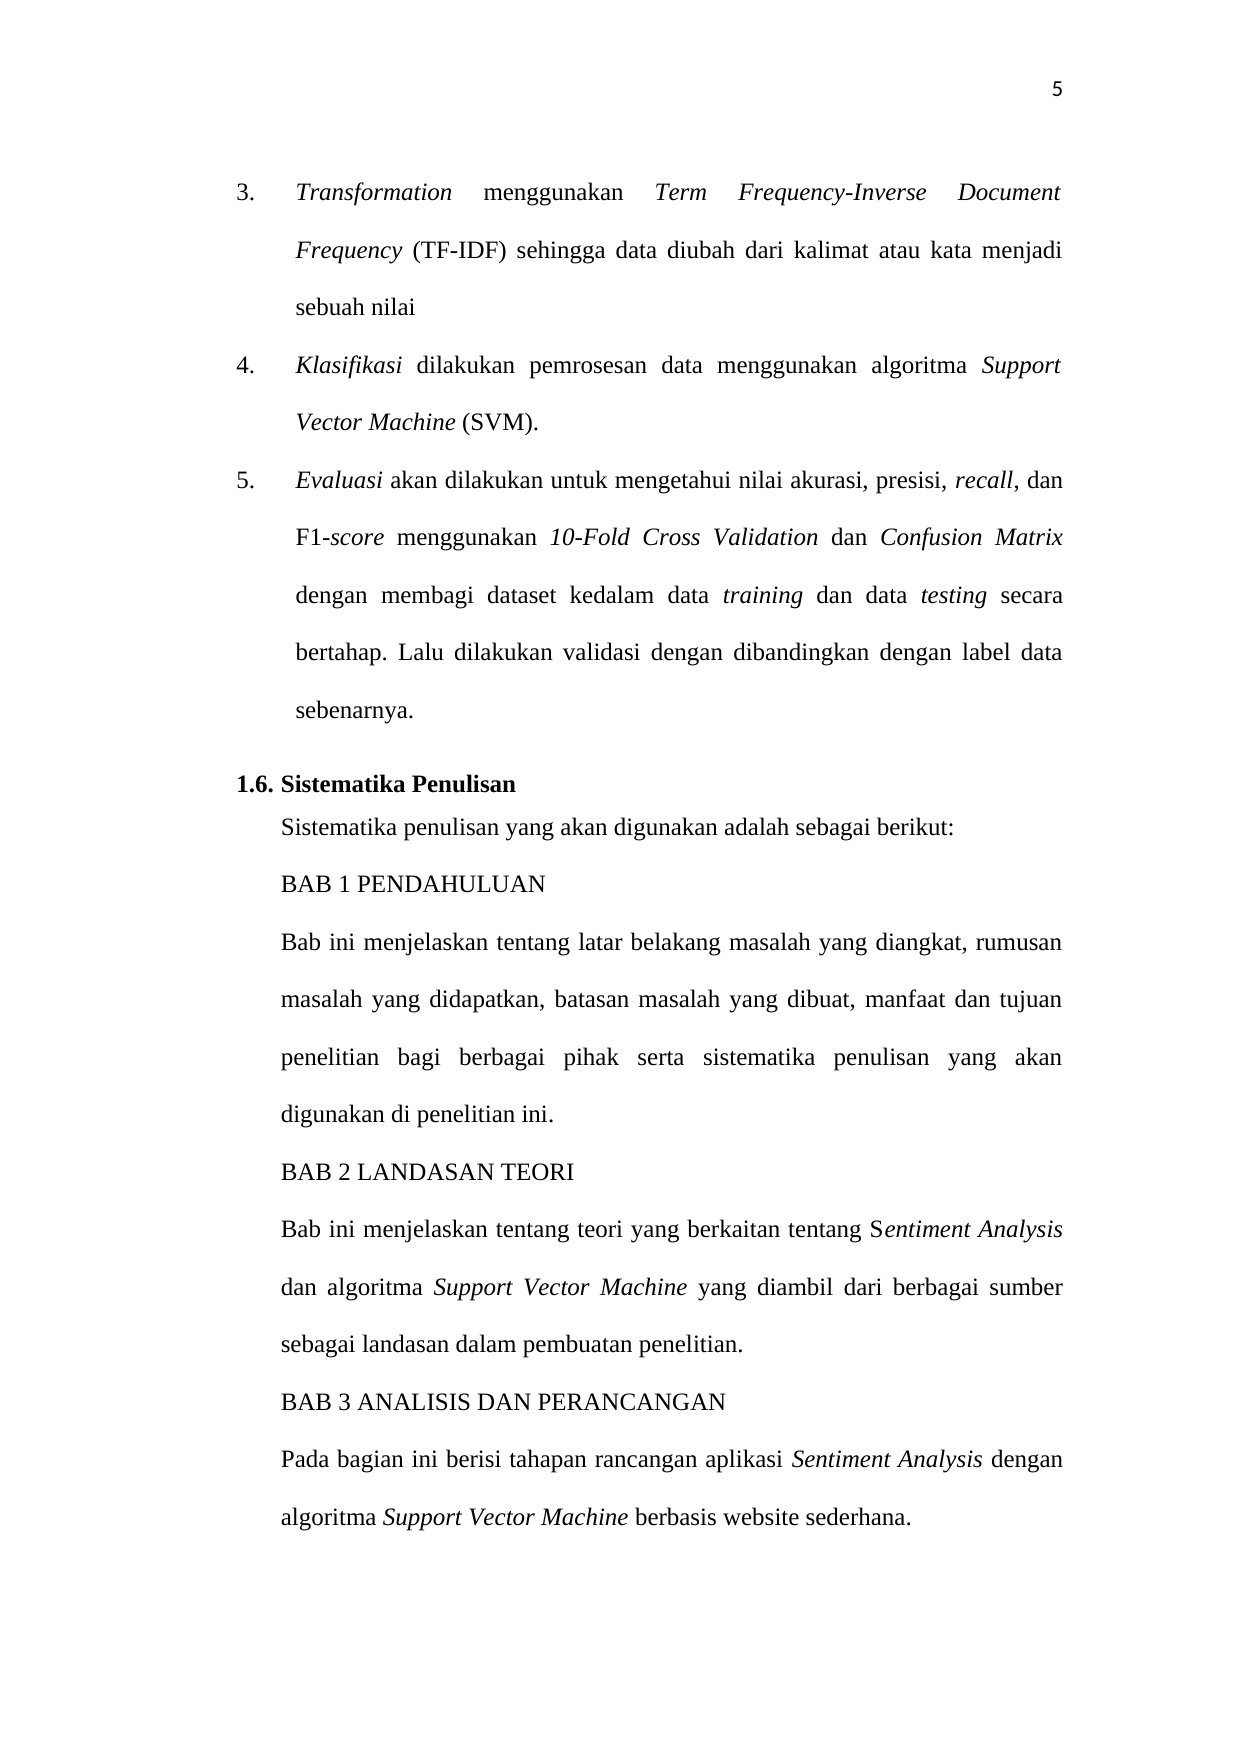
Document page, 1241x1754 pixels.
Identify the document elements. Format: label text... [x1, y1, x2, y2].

list Evaluasi akan dilakukan untuk mengetahui nilai akurasi, presisi, recall, dan F1-score menggunakan 10-Fold Cross Validation dan Confusion Matrix dengan membagi dataset kedalam data training dan data testing secara bertahap. Lalu dilakukan validasi dengan dibandingkan dengan label data sebenarnya. [236, 465, 1063, 723]
text Bab ini menjelaskan tentang latar belakang masalah yang diangkat, rumusan masalah yang didapatkan, batasan masalah yang dibuat, manfaat dan tujuan penelitian bagi berbagai pihak serta sistematika penulisan yang akan digunakan di penelitian ini. [281, 927, 1063, 1128]
subtitle Sistematika Penulisan [236, 769, 1063, 798]
text Pada bagian ini berisi tahapan rancangan aplikasi Sentiment Analysis dengan algoritma Support Vector Machine berbasis website sederhana. [281, 1444, 1063, 1531]
list Klasifikasi dilakukan pemrosesan data menggunakan algoritma Support Vector Machine (SVM). [236, 350, 1063, 436]
text BAB 3 ANALISIS DAN PERANCANGAN [274, 1387, 1063, 1416]
text Sistematika penulisan yang akan digunakan adalah sebagai berikut: [236, 812, 1063, 841]
list Transformation menggunakan Term Frequency-Inverse Document Frequency (TF-IDF) sehingga data diubah dari kalimat atau kata menjadi sebuah nilai [236, 177, 1063, 321]
text Bab ini menjelaskan tentang teori yang berkaitan tentang Sentiment Analysis dan algoritma Support Vector Machine yang diambil dari berbagai sumber sebagai landasan dalam pembuatan penelitian. [281, 1214, 1063, 1358]
text BAB 2 LANDASAN TEORI [274, 1157, 1063, 1186]
text BAB 1 PENDAHULUAN [274, 869, 1063, 898]
